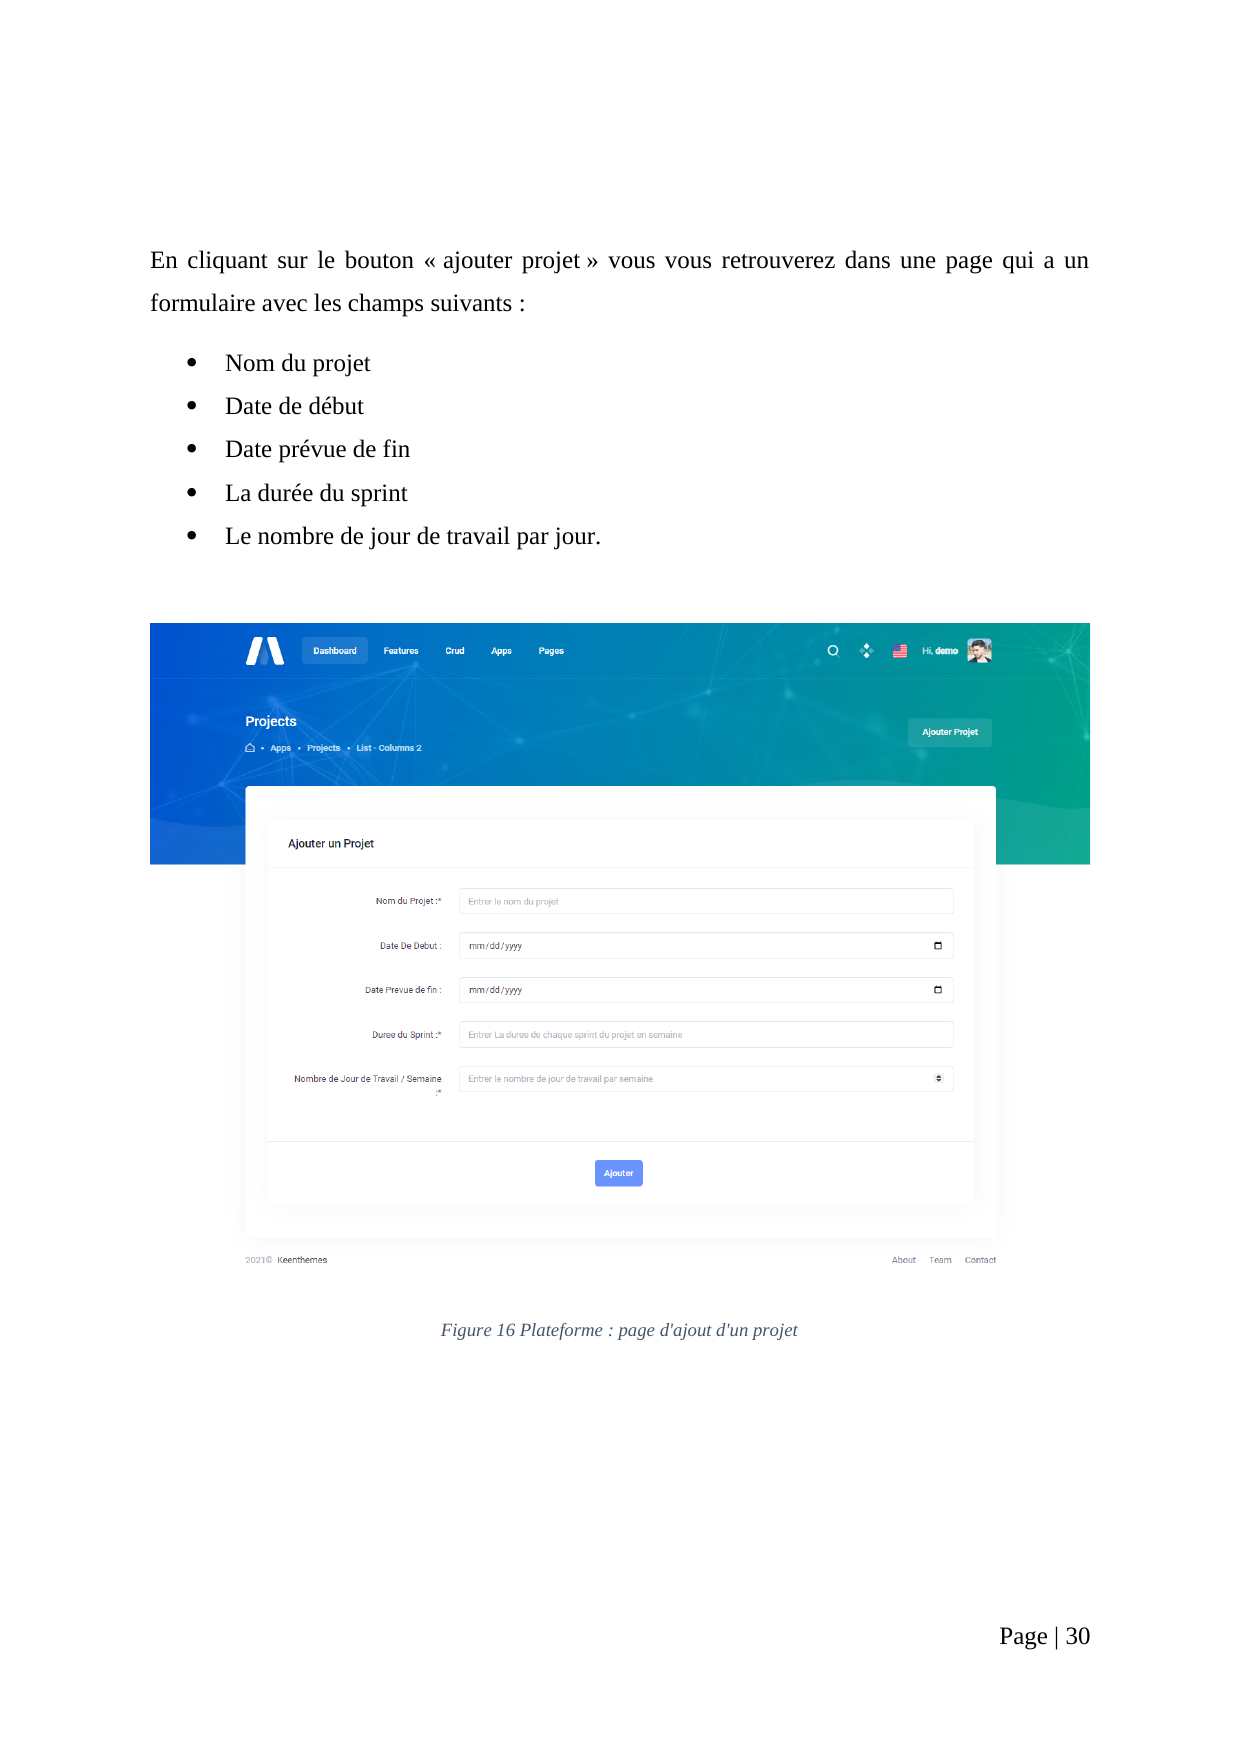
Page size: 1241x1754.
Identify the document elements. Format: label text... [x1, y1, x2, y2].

picture [150, 623, 1091, 1300]
list La durée du sprint [187, 478, 1090, 506]
list Date prévue de fin [187, 434, 1090, 463]
text En cliquant sur le bouton « ajouter projet » vous vous retrouverez dans une page qui a un formulaire avec les champs suivants : [150, 245, 1090, 317]
text Figure 16 Plateforme : page d'ajout d'un projet [150, 1319, 1090, 1340]
list Nom du projet [187, 348, 1090, 377]
list Le nombre de jour de travail par jour. [187, 521, 1090, 549]
list Date de début [187, 391, 1090, 420]
